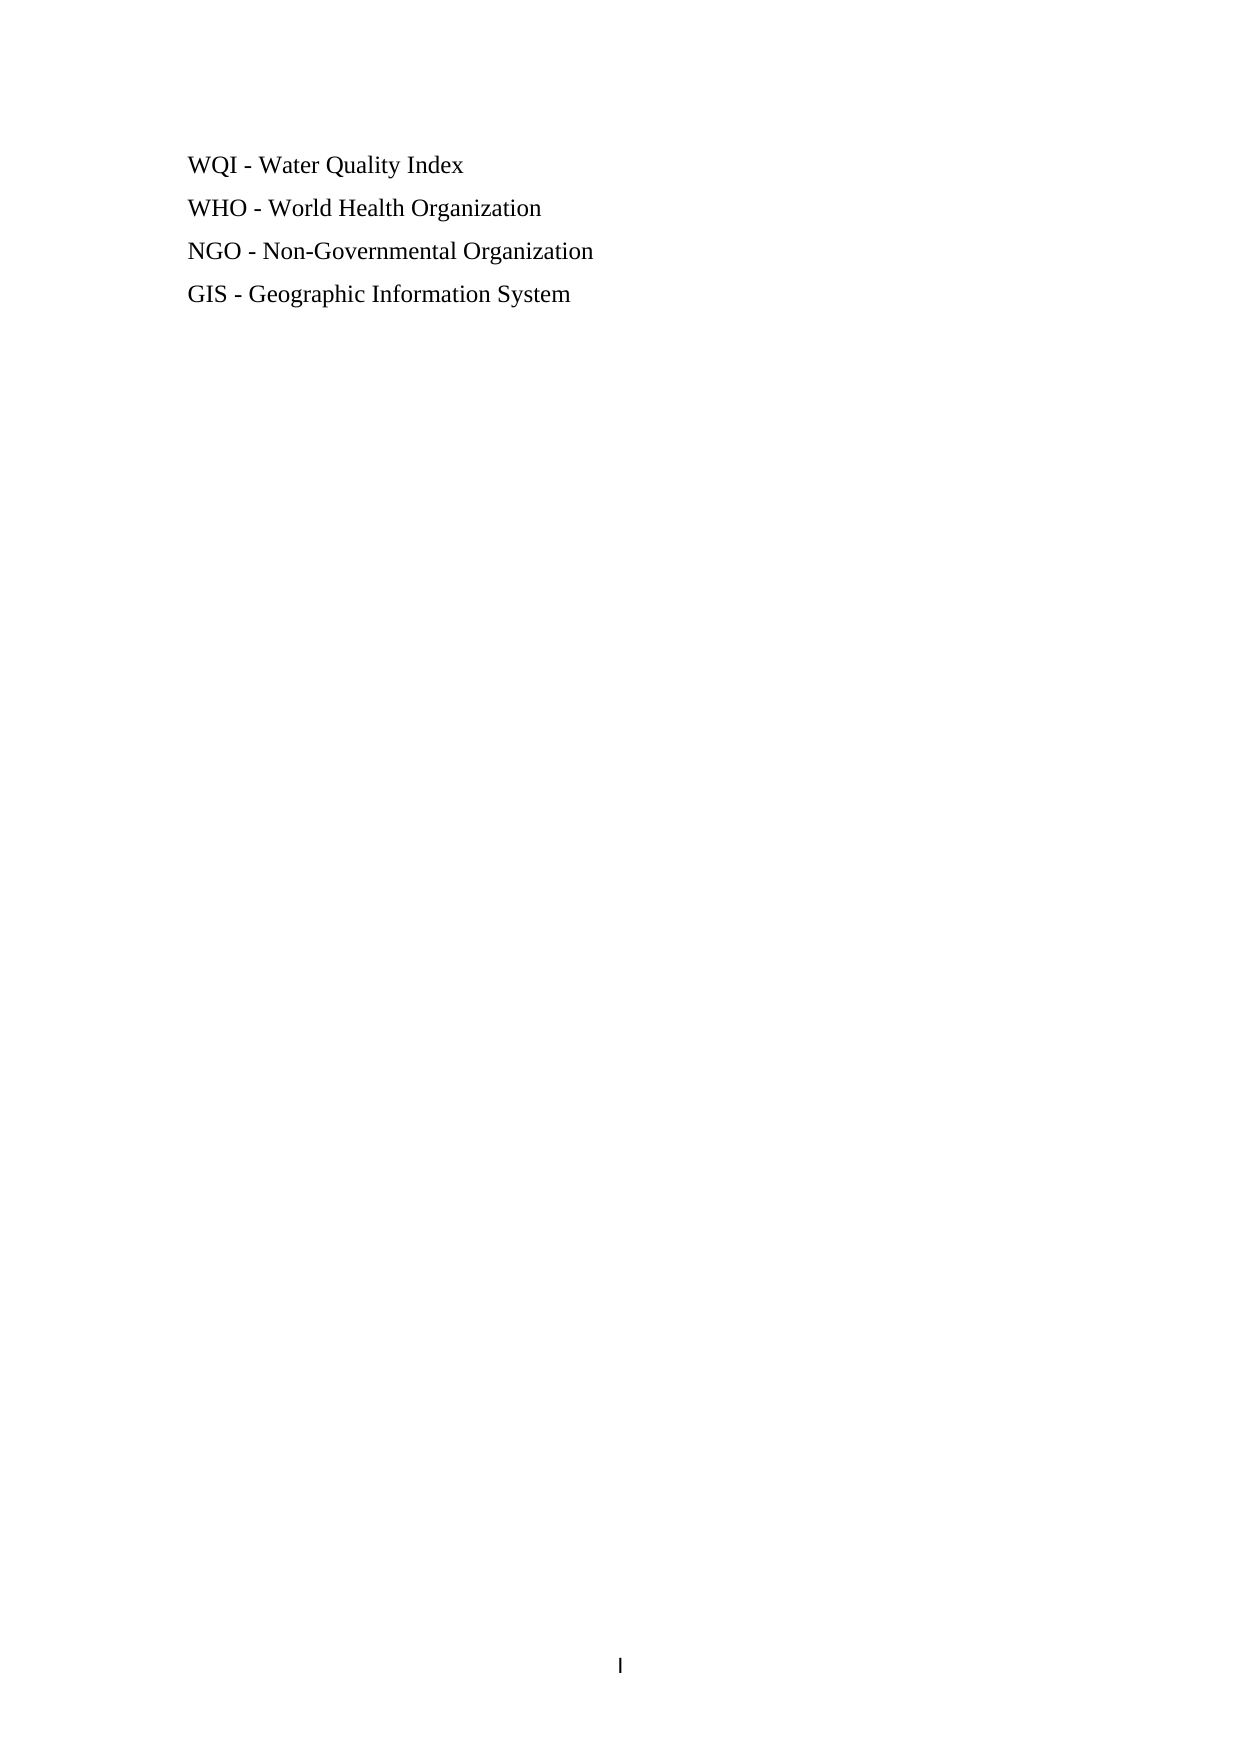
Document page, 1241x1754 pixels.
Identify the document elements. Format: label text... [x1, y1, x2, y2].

text GIS - Geographic Information System [187, 279, 1052, 308]
text WQI - Water Quality Index [187, 150, 1052, 179]
text NGO - Non-Governmental Organization [187, 236, 1052, 265]
text WHO - World Health Organization [187, 193, 1052, 222]
